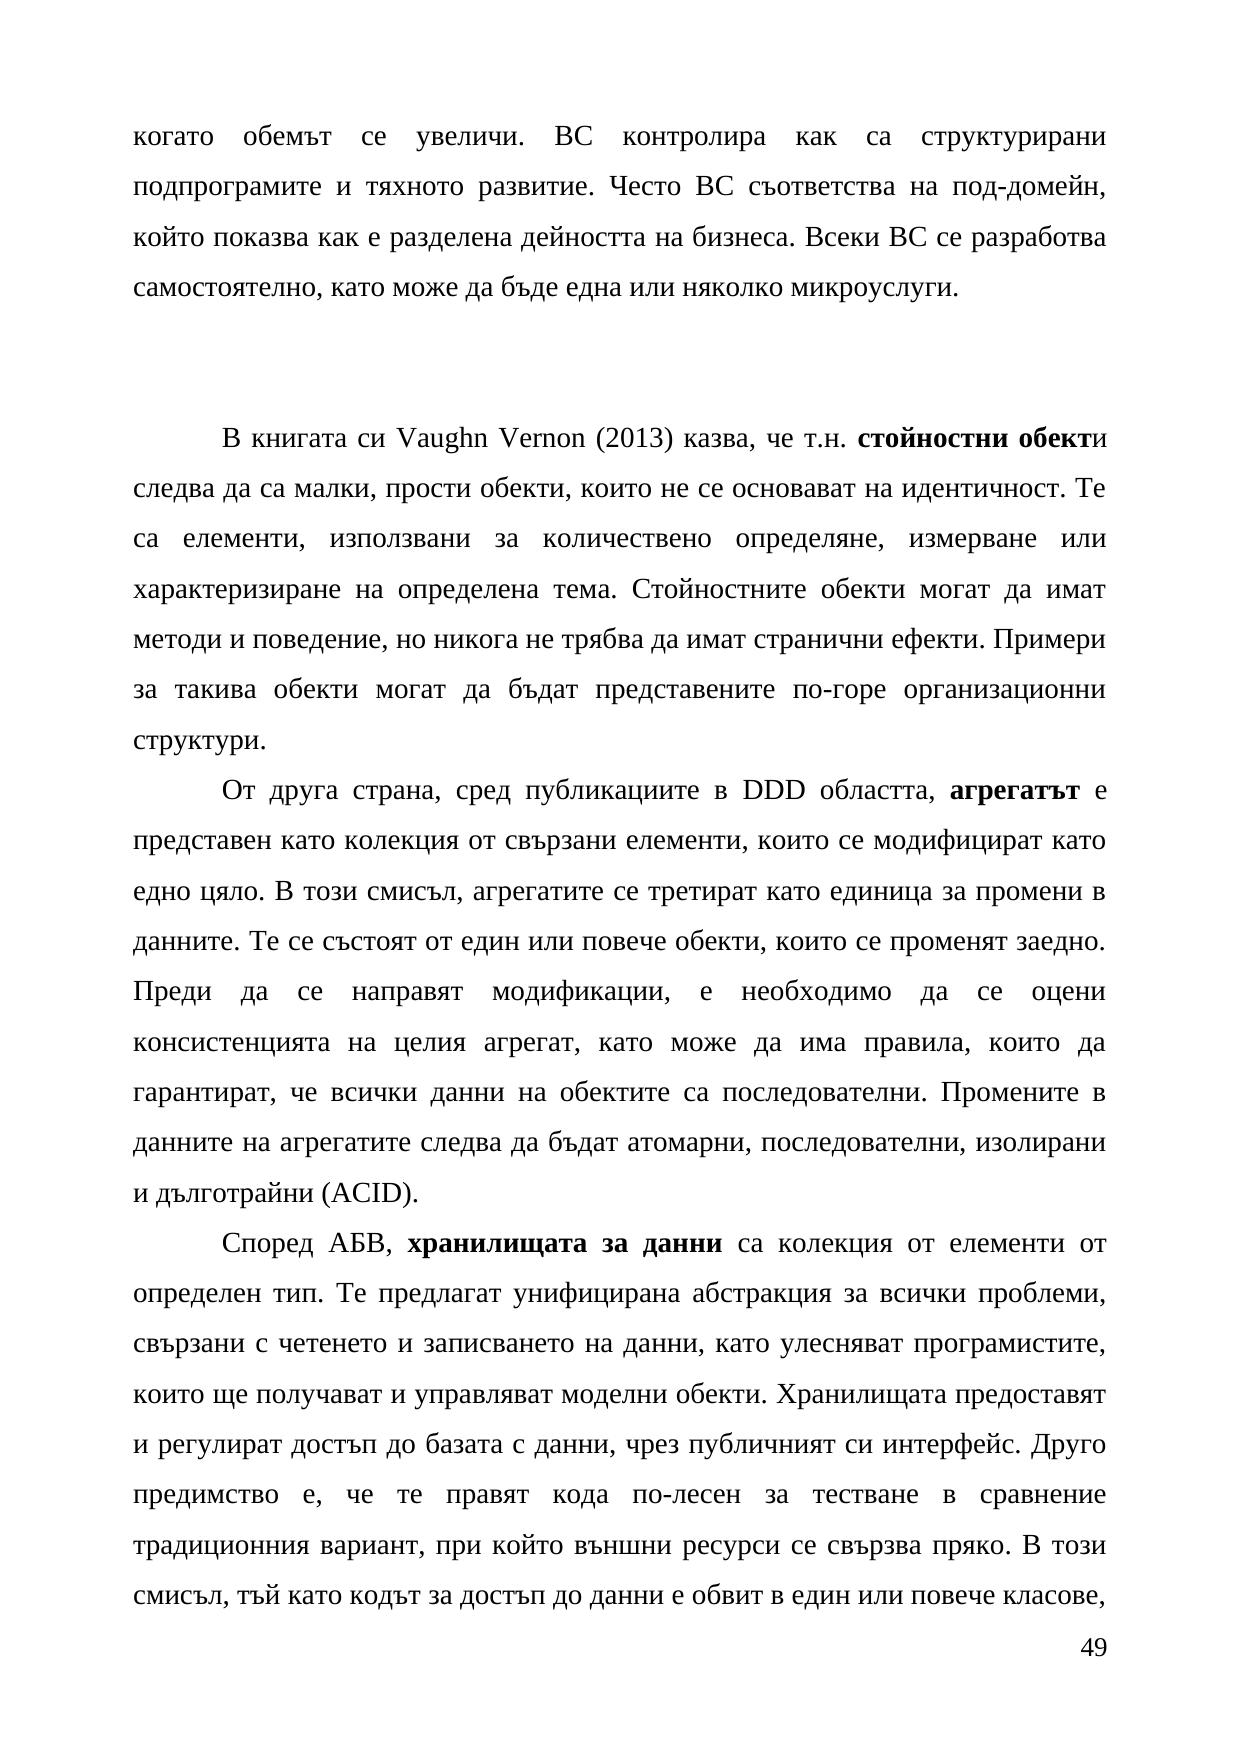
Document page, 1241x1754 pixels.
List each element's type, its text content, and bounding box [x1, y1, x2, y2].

text В книгата си Vaughn Vernon (2013) казва, че т.н. стойностни обекти следва да са малки, прости обекти, които не се основават на идентичност. Те са елементи, използвани за количествено определяне, измерване или характеризиране на определена тема. Стойностните обекти могат да имат методи и поведение, но никога не трябва да имат странични ефекти. Примери за такива обекти могат да бъдат представените по-горе организационни структури. [133, 420, 1107, 755]
text От друга страна, сред публикациите в DDD областта, агрегатът е представен като колекция от свързани елементи, които се модифицират като едно цяло. В този смисъл, агрегатите се третират като единица за промени в данните. Те се състоят от един или повече обекти, които се променят заедно. Преди да се направят модификации, е необходимо да се оцени консистенцията на целия агрегат, като може да има правила, които да гарантират, че всички данни на обектите са последователни. Промените в данните на агрегатите следва да бъдат атомарни, последователни, изолирани и дълготрайни (ACID). [133, 772, 1107, 1208]
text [133, 1225, 1107, 1611]
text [133, 118, 1107, 303]
